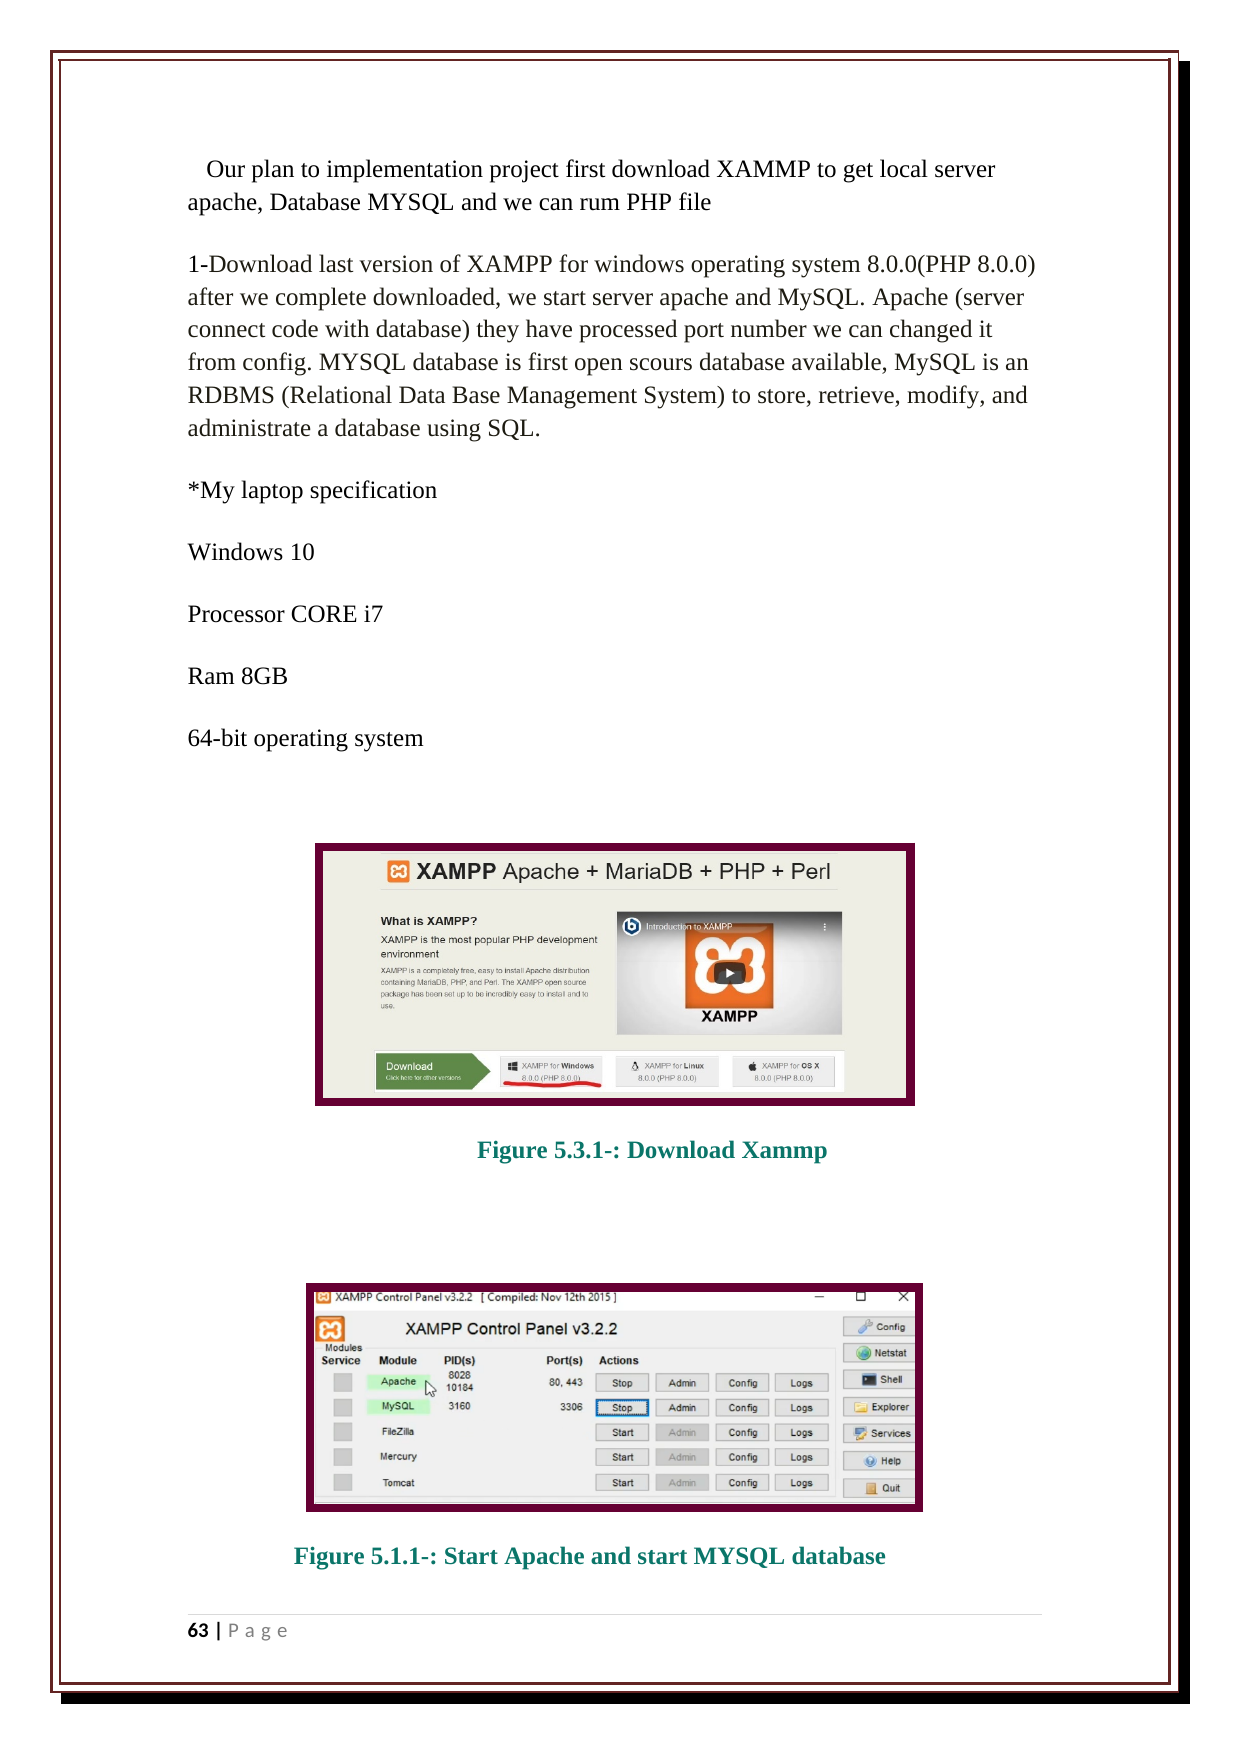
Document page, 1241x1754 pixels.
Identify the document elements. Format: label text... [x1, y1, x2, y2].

text Figure 5.3.1-: Download Xammp [262, 1135, 1042, 1164]
text 1-Download last version of XAMPP for windows operating system 8.0.0(PHP 8.0.0) after we complete downloaded, we start server apache and MySQL. Apache (server connect code with database) they have processed port number we can changed it from config. MYSQL database is first open scours database available, MySQL is an RDBMS (Relational Data Base Management System) to store, retrieve, modify, and administrate a database using SQL. [187, 245, 1042, 442]
picture [314, 1292, 915, 1504]
text Windows 10 [187, 533, 1042, 566]
text *My laptop specification [187, 471, 1042, 504]
text Processor CORE i7 [187, 595, 1042, 628]
text 64-bit operating system [187, 719, 1042, 752]
text Figure 5.1.1-: Start Apache and start MYSQL database [262, 1541, 1042, 1570]
text Ram 8GB [187, 657, 1042, 689]
picture [323, 851, 906, 1098]
text Our plan to implementation project first download XAMMP to get local server apache, Database MYSQL and we can rum PHP file [187, 150, 1042, 216]
